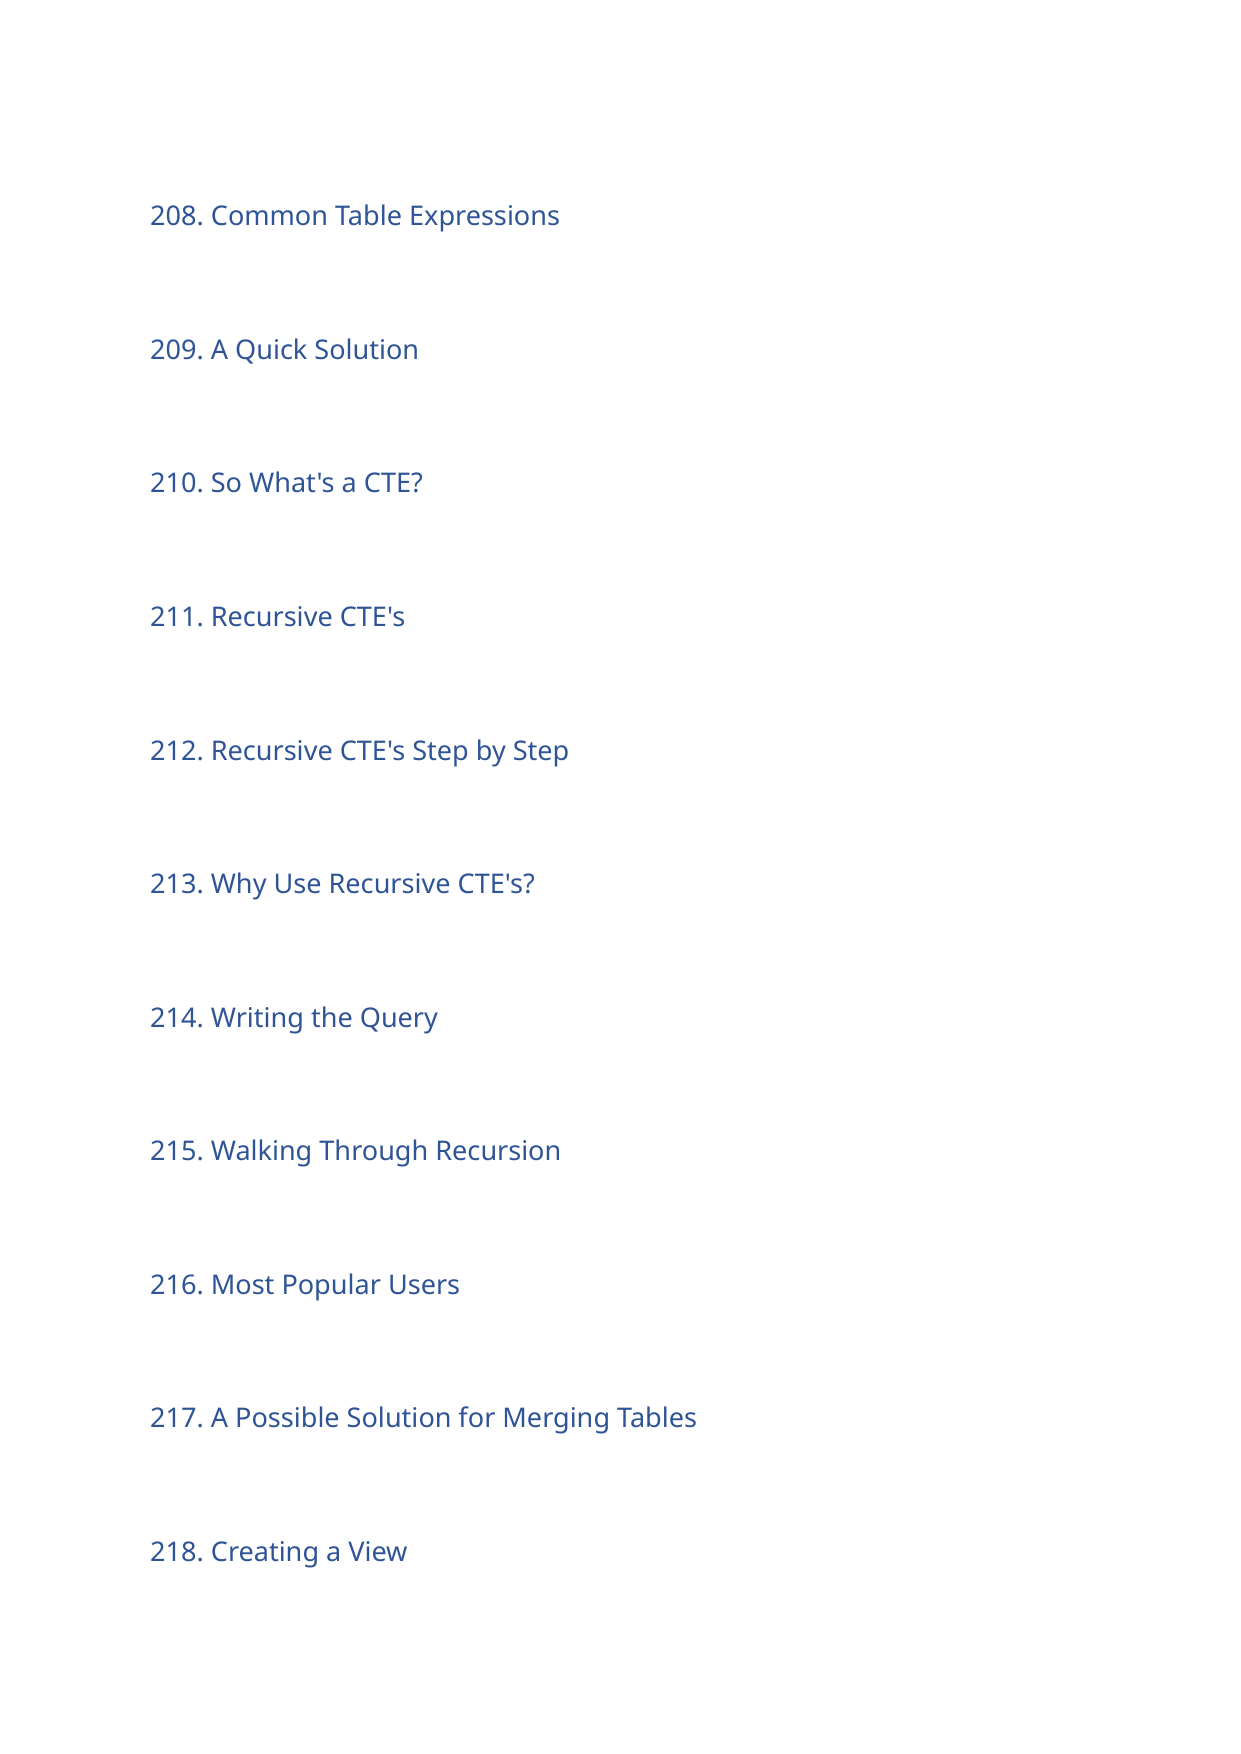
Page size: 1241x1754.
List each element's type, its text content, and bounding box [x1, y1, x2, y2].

subtitle 211. Recursive CTE's [150, 597, 1090, 634]
subtitle 209. A Quick Solution [150, 330, 1090, 367]
subtitle 217. A Possible Solution for Merging Tables [150, 1399, 1090, 1436]
subtitle 216. Most Popular Users [150, 1265, 1090, 1302]
subtitle 218. Creating a View [150, 1532, 1090, 1569]
subtitle 212. Recursive CTE's Step by Step [150, 731, 1090, 768]
subtitle 210. So What's a CTE? [150, 464, 1090, 501]
subtitle 215. Walking Through Recursion [150, 1132, 1090, 1168]
subtitle 208. Common Table Expressions [150, 197, 1090, 234]
subtitle 214. Writing the Query [150, 998, 1090, 1035]
subtitle 213. Why Use Recursive CTE's? [150, 864, 1090, 901]
